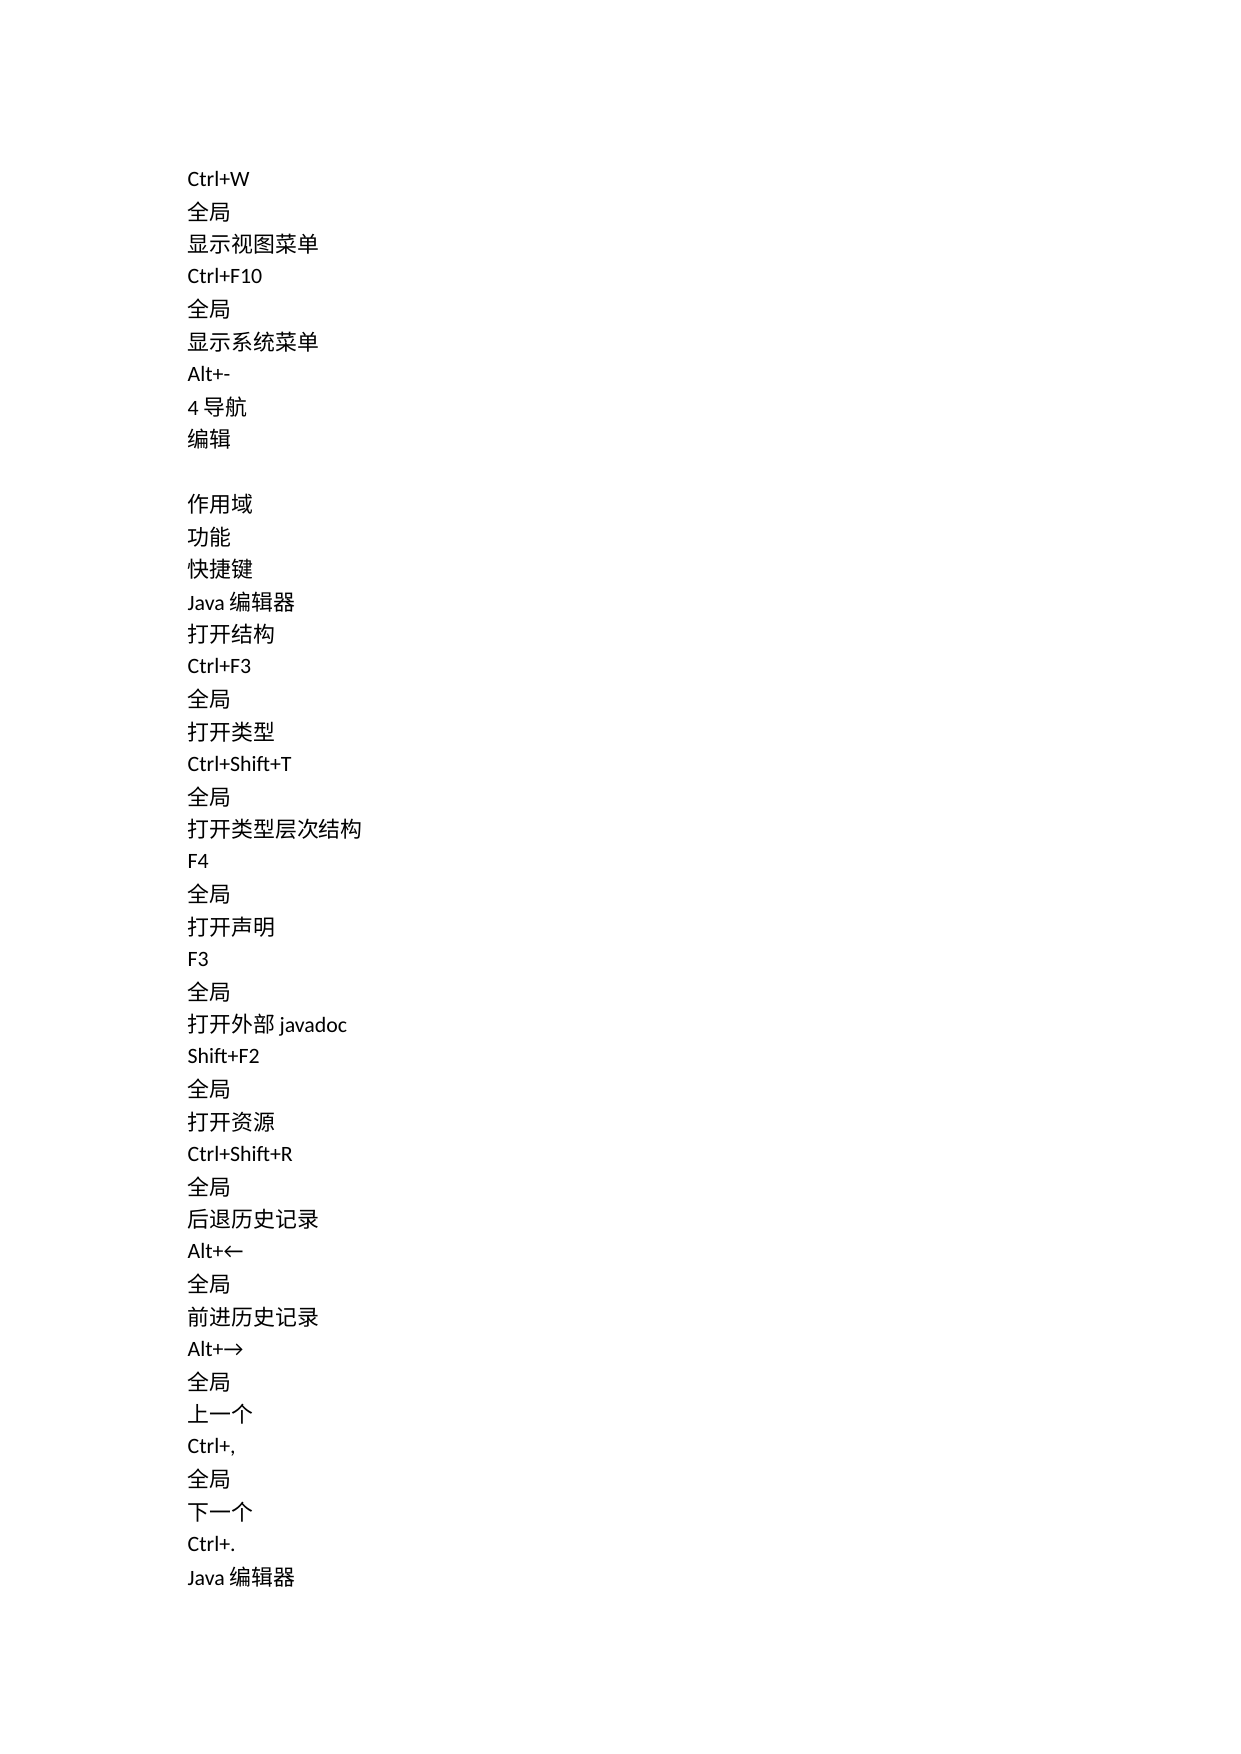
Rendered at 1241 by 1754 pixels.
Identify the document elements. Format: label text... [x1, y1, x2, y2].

text Java编辑器 [187, 1559, 1053, 1592]
text 打开类型 [187, 714, 1053, 747]
text 打开资源 [187, 1104, 1053, 1137]
text Shift+F2 [187, 1039, 1053, 1072]
text F4 [187, 844, 1053, 877]
text 全局 [187, 1267, 1053, 1299]
text 下一个 [187, 1494, 1053, 1527]
text 全局 [187, 682, 1053, 714]
text F3 [187, 942, 1053, 974]
text 功能 [187, 519, 1053, 552]
text 全局 [187, 1364, 1053, 1397]
text Alt+← [187, 1234, 1053, 1267]
text 4导航 [187, 389, 1053, 422]
text 显示系统菜单 [187, 324, 1053, 357]
text Alt+- [187, 357, 1053, 389]
text 打开类型层次结构 [187, 812, 1053, 844]
text Alt+→ [187, 1332, 1053, 1364]
text Ctrl+Shift+R [187, 1137, 1053, 1169]
text 打开结构 [187, 617, 1053, 649]
text Ctrl+W [187, 162, 1053, 194]
text Ctrl+Shift+T [187, 747, 1053, 779]
text Ctrl+F3 [187, 649, 1053, 682]
text Ctrl+F10 [187, 259, 1053, 292]
text 全局 [187, 292, 1053, 324]
text 全局 [187, 877, 1053, 909]
text 全局 [187, 1072, 1053, 1104]
text 上一个 [187, 1397, 1053, 1429]
text 打开声明 [187, 909, 1053, 942]
text 打开外部javadoc [187, 1007, 1053, 1039]
text 作用域 [187, 487, 1053, 519]
text 全局 [187, 974, 1053, 1007]
text 全局 [187, 779, 1053, 812]
text 全局 [187, 1169, 1053, 1202]
text Java编辑器 [187, 584, 1053, 617]
text 显示视图菜单 [187, 227, 1053, 259]
text 快捷键 [187, 552, 1053, 584]
text Ctrl+, [187, 1429, 1053, 1462]
text Ctrl+. [187, 1527, 1053, 1559]
text 编辑 [187, 422, 1053, 454]
text 全局 [187, 194, 1053, 227]
text 后退历史记录 [187, 1202, 1053, 1234]
text 前进历史记录 [187, 1299, 1053, 1332]
text 全局 [187, 1462, 1053, 1494]
